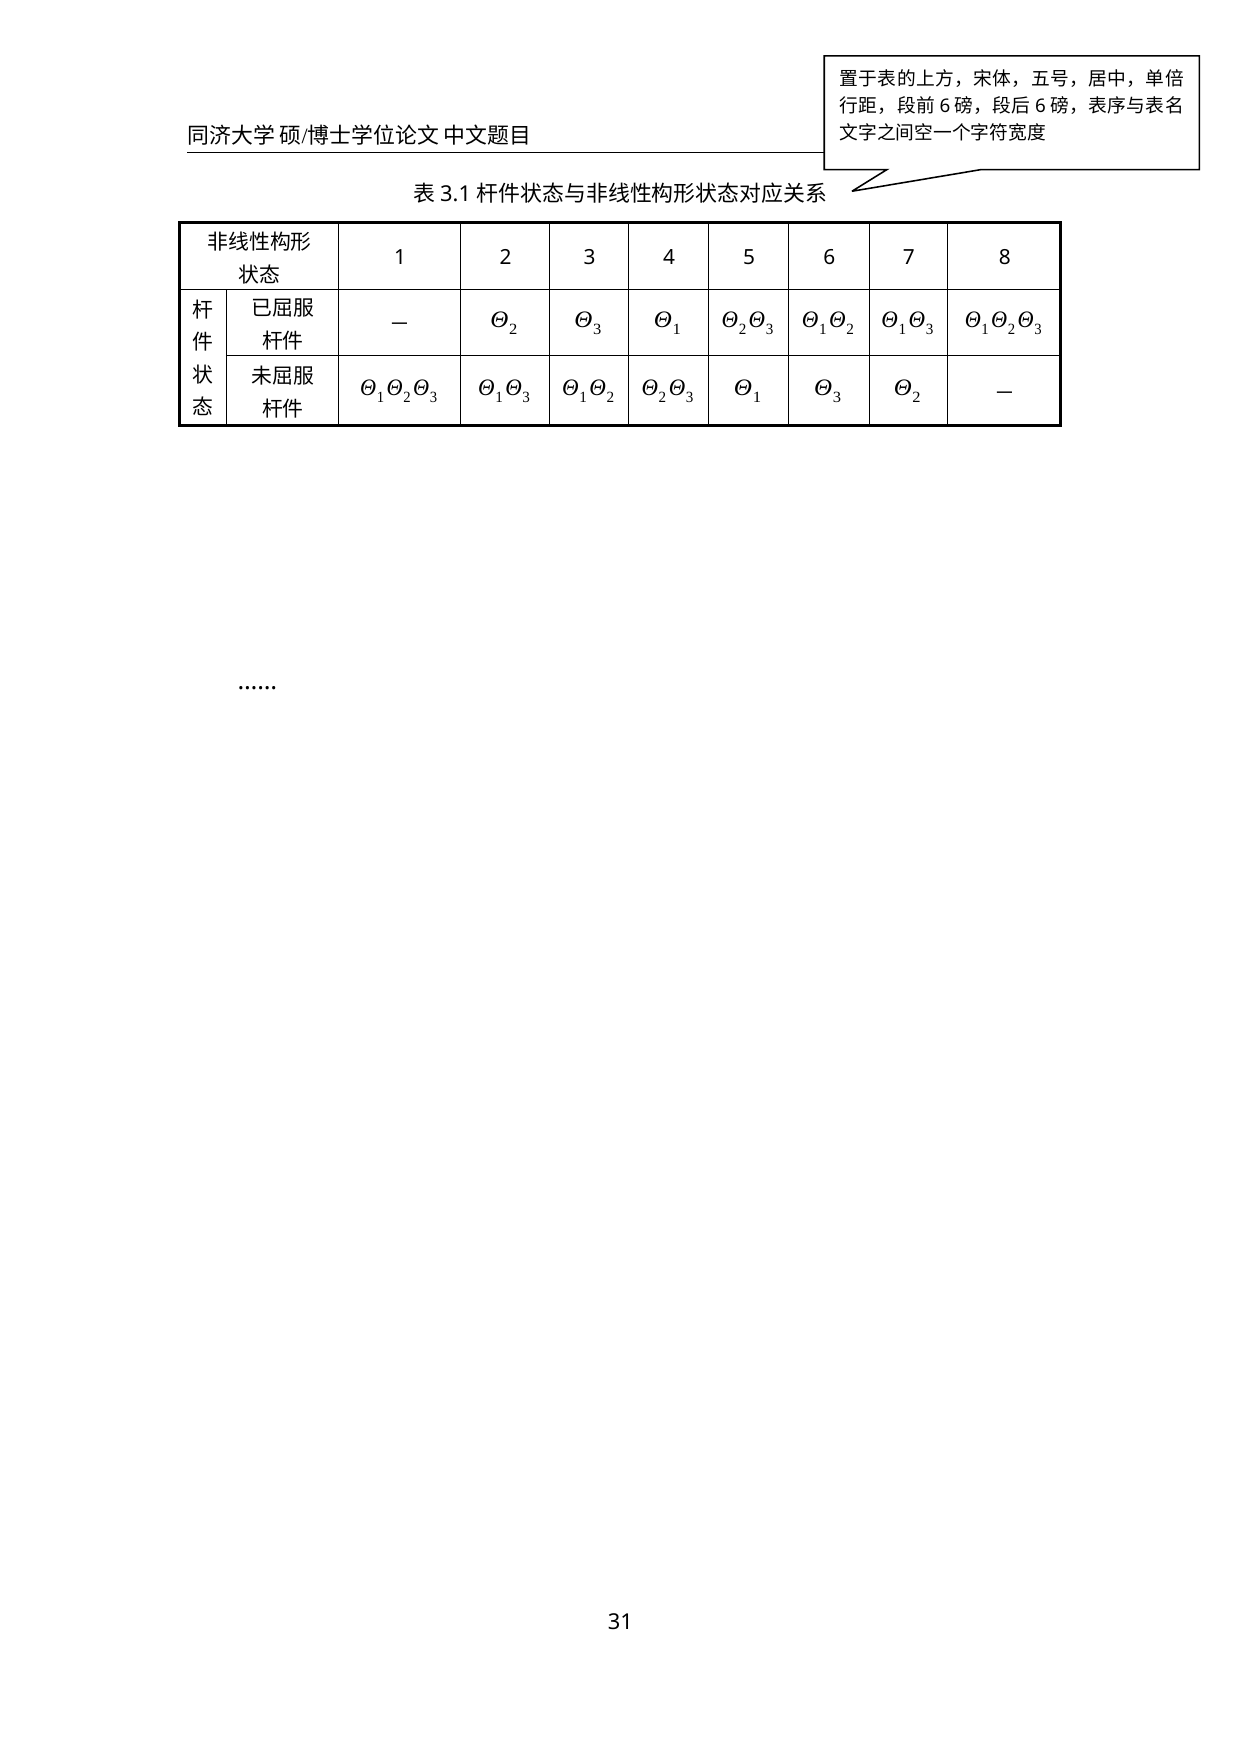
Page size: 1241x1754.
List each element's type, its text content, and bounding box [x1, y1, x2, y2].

table_cell [550, 356, 628, 423]
table_cell － [339, 290, 460, 355]
table_cell [789, 290, 869, 355]
table_cell 已屈服 杆件 [227, 290, 338, 355]
table_header 7 [870, 224, 947, 289]
table_cell [461, 356, 549, 423]
table_cell － [948, 356, 1059, 423]
table_header 6 [789, 224, 869, 289]
table_header 2 [461, 224, 549, 289]
table_cell 未屈服 杆件 [227, 356, 338, 423]
table_cell [709, 290, 788, 355]
table_header 3 [550, 224, 628, 289]
table_cell [709, 356, 788, 423]
table_cell [870, 290, 947, 355]
table_header 5 [709, 224, 788, 289]
table_header 4 [629, 224, 708, 289]
table_cell [339, 356, 460, 423]
table_cell [948, 290, 1059, 355]
text 表3.1 杆件状态与非线性构形状态对应关系 [187, 176, 1053, 209]
table_cell [870, 356, 947, 423]
table_cell [629, 290, 708, 355]
table_cell [629, 356, 708, 423]
table_cell [461, 290, 549, 355]
table_cell [550, 290, 628, 355]
table_cell 杆件状态 [181, 290, 226, 423]
table_header 非线性构形 状态 [181, 224, 338, 289]
table_cell [789, 356, 869, 423]
table_header 8 [948, 224, 1059, 289]
text …… [187, 647, 1053, 712]
table_header 1 [339, 224, 460, 289]
